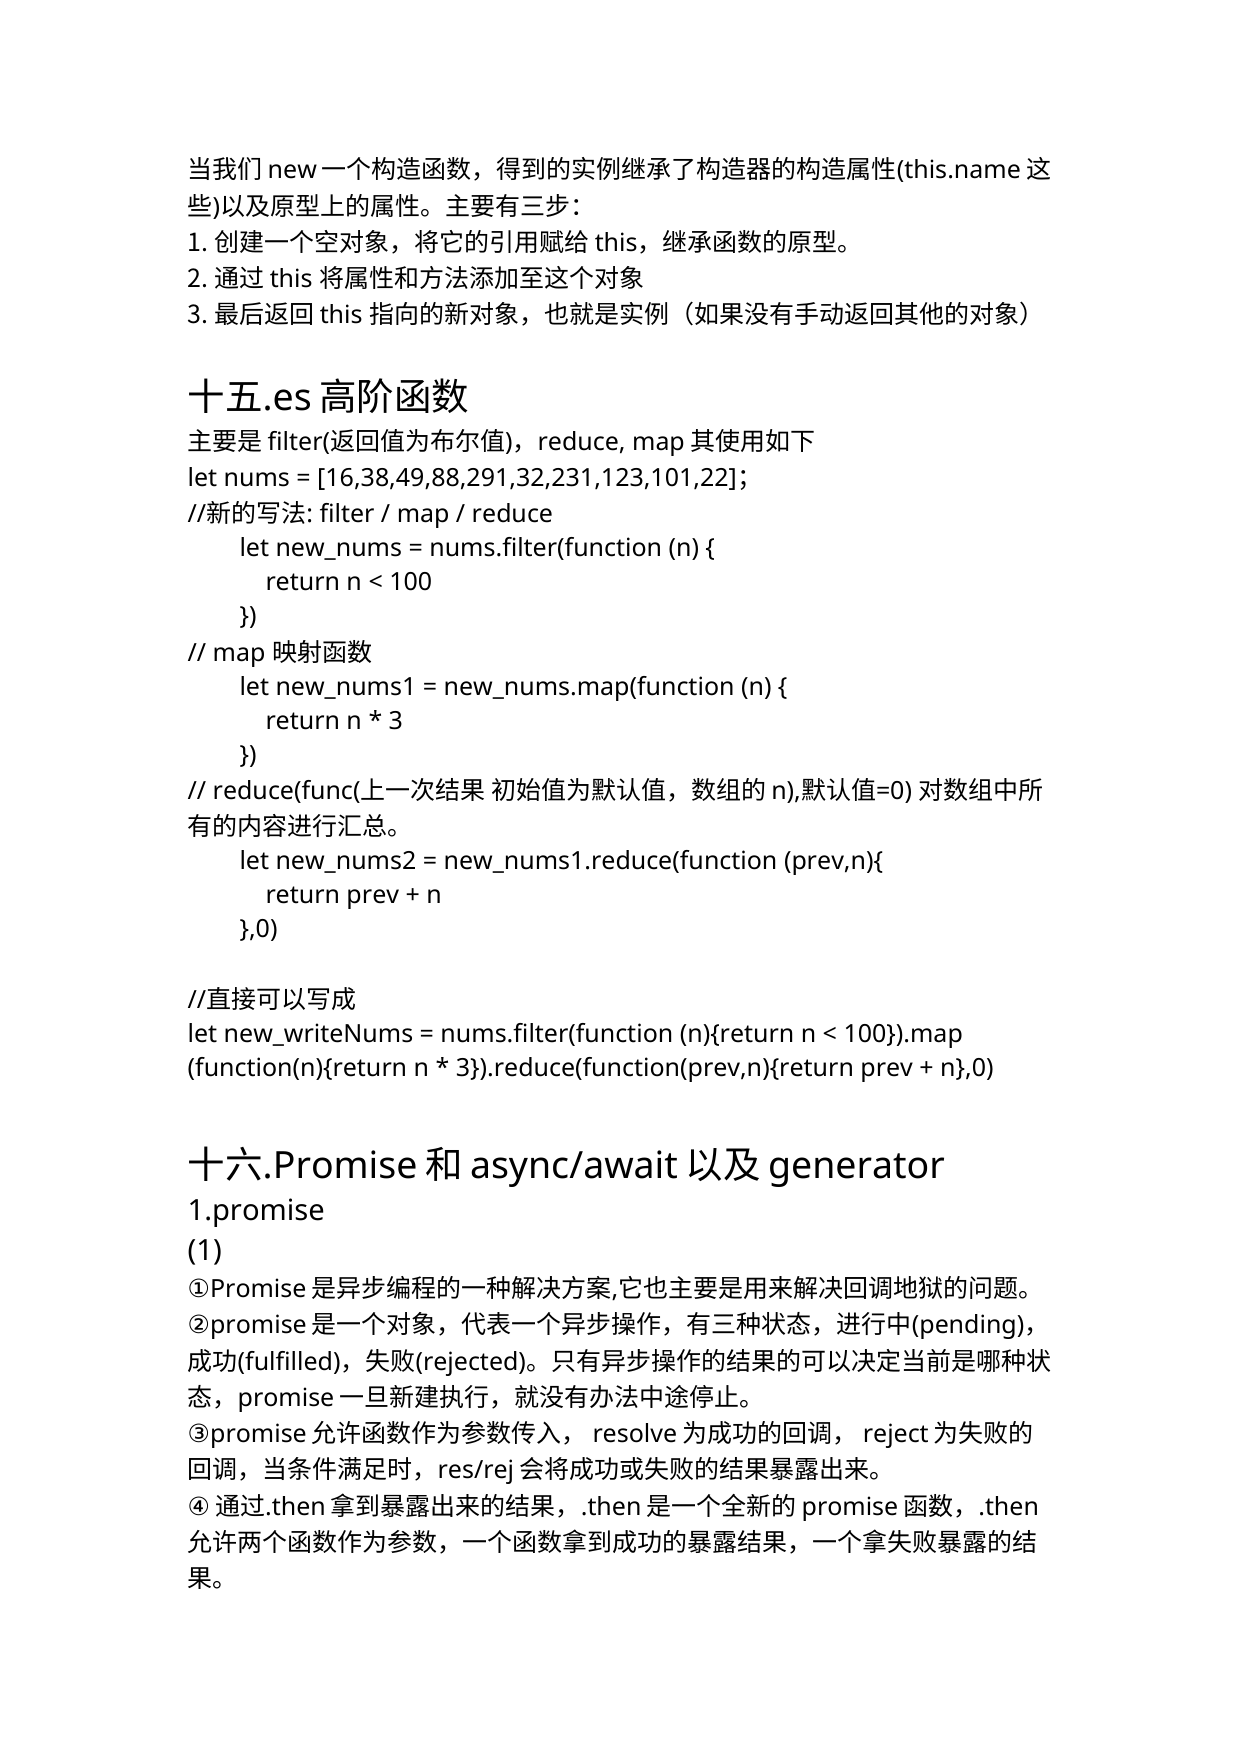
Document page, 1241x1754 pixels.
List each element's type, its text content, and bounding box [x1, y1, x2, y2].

text ①Promise是异步编程的一种解决方案,它也主要是用来解决回调地狱的问题。 [187, 1268, 1053, 1305]
text let nums = [16,38,49,88,291,32,231,123,101,22]； [187, 457, 1053, 494]
text return prev + n [187, 877, 1053, 911]
text 2. 通过 this 将属性和方法添加至这个对象 [187, 259, 1053, 295]
text //新的写法: filter / map / reduce [187, 494, 1053, 530]
text 1. 创建一个空对象，将它的引用赋给 this，继承函数的原型。 [187, 222, 1053, 259]
text (function(n){return n * 3}).reduce(function(prev,n){return prev + n},0) [187, 1049, 1053, 1084]
text (1) [187, 1229, 1053, 1268]
text 十五.es高阶函数 [187, 367, 1053, 421]
text return n < 100 [187, 564, 1053, 598]
text let new_nums2 = new_nums1.reduce(function (prev,n){ [187, 843, 1053, 877]
text let new_writeNums = nums.filter(function (n){return n < 100}).map [187, 1016, 1053, 1049]
text }) [187, 598, 1053, 632]
text 1.promise [187, 1189, 1053, 1229]
text 主要是filter(返回值为布尔值)，reduce, map其使用如下 [187, 421, 1053, 457]
text 十六.Promise和async/await以及generator [187, 1135, 1053, 1189]
text }) [187, 736, 1053, 771]
text ②promise是一个对象，代表一个异步操作，有三种状态，进行中(pending)，成功(fulfilled)，失败(rejected)。只有异步操作的结果的可以决定当前是哪种状态，promise一旦新建执行，就没有办法中途停止。 [187, 1305, 1053, 1413]
text 当我们new一个构造函数，得到的实例继承了构造器的构造属性(this.name这些)以及原型上的属性。主要有三步： [187, 150, 1053, 222]
text },0) [187, 911, 1053, 945]
text //直接可以写成 [187, 979, 1053, 1016]
text // map 映射函数 [187, 632, 1053, 668]
text ③promise允许函数作为参数传入， resolve为成功的回调， reject为失败的回调，当条件满足时，res/rej会将成功或失败的结果暴露出来。 [187, 1413, 1053, 1486]
text let new_nums = nums.filter(function (n) { [187, 530, 1053, 564]
text ④通过.then拿到暴露出来的结果，.then是一个全新的promise函数，.then允许两个函数作为参数，一个函数拿到成功的暴露结果，一个拿失败暴露的结果。 [187, 1486, 1053, 1595]
text let new_nums1 = new_nums.map(function (n) { [187, 668, 1053, 702]
text 3. 最后返回 this 指向的新对象，也就是实例（如果没有手动返回其他的对象） [187, 295, 1053, 331]
text // reduce(func(上一次结果 初始值为默认值，数组的n),默认值=0) 对数组中所有的内容进行汇总。 [187, 771, 1053, 843]
text return n * 3 [187, 702, 1053, 736]
